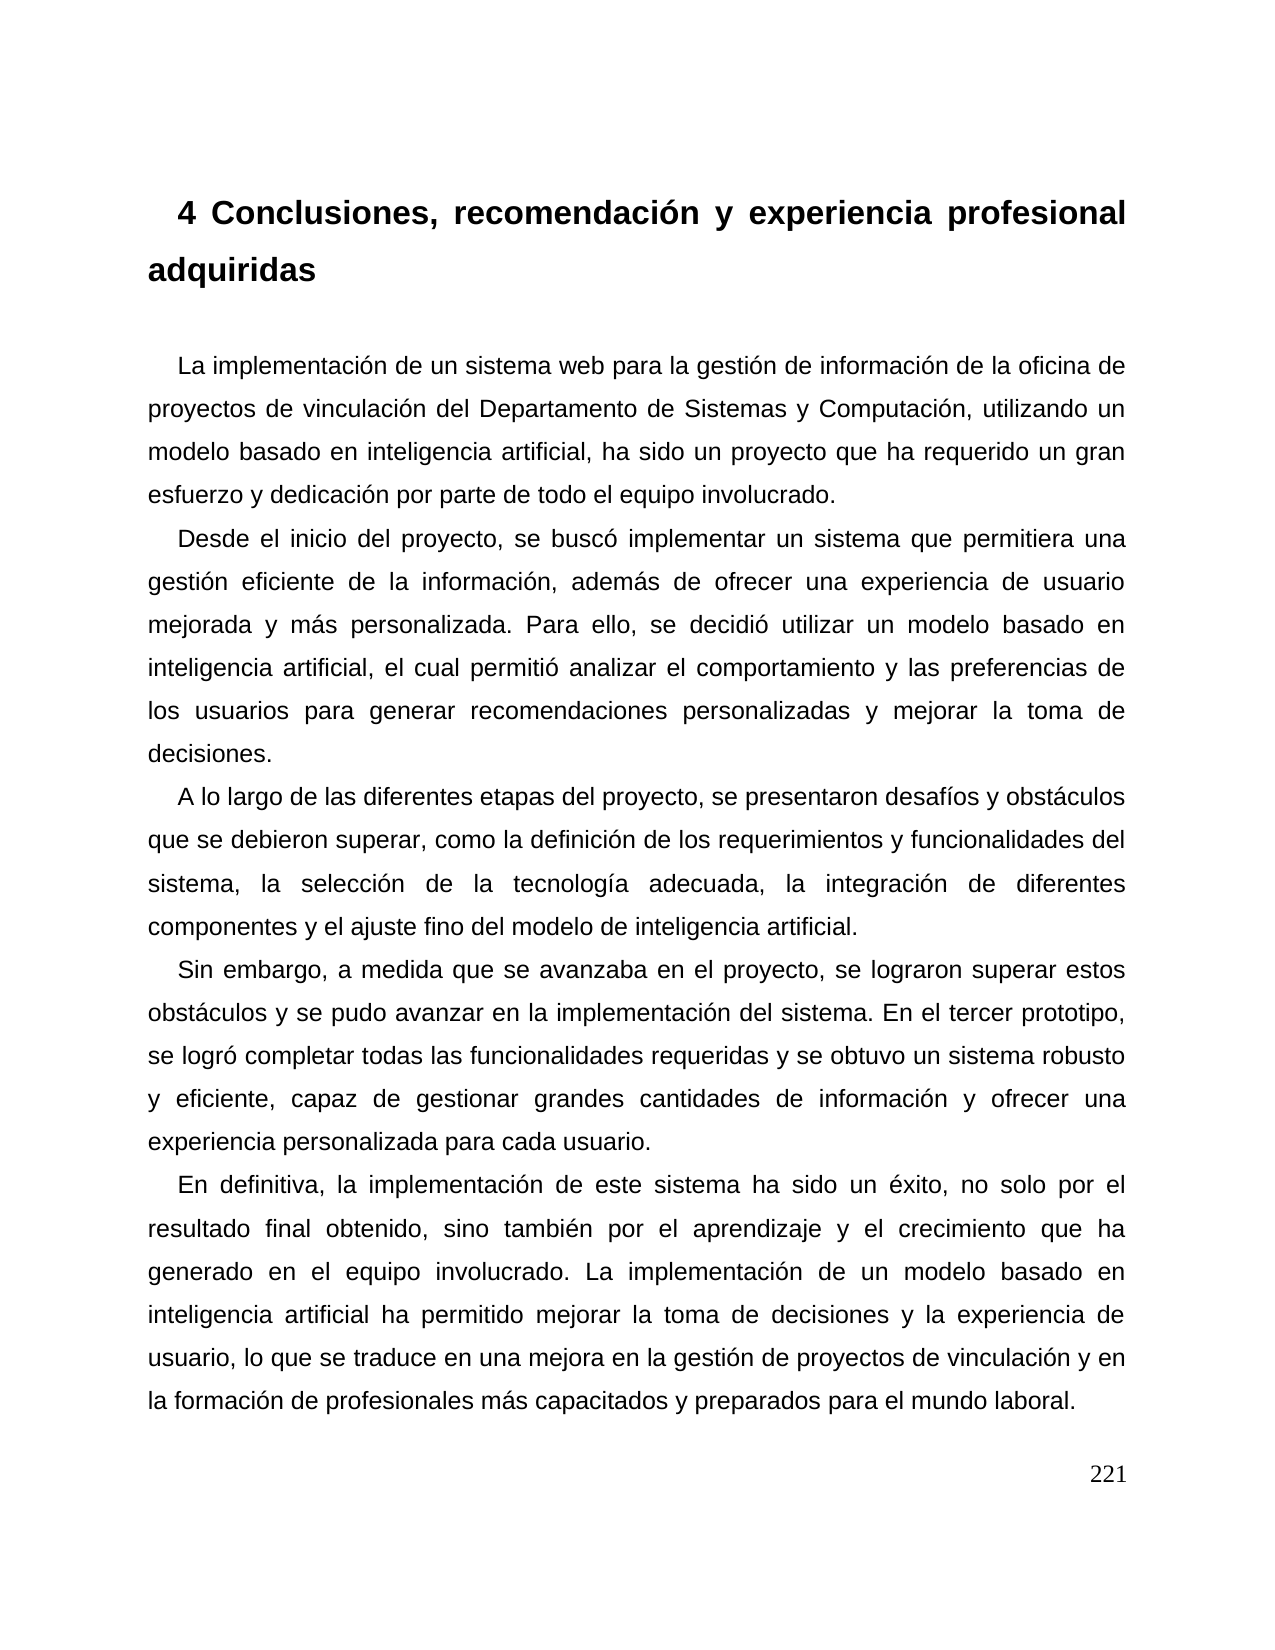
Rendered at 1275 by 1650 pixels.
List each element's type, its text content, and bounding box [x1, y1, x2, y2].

subtitle 4 Conclusiones, recomendación y experiencia profesional adquiridas [148, 193, 1127, 289]
text A lo largo de las diferentes etapas del proyecto, se presentaron desafíos y obstáculos que se debieron superar, como la definición de los requerimientos y funcionalidades del sistema, la selección de la tecnología adecuada, la integración de diferentes componentes y el ajuste fino del modelo de inteligencia artificial. [148, 782, 1127, 940]
text En definitiva, la implementación de este sistema ha sido un éxito, no solo por el resultado final obtenido, sino también por el aprendizaje y el crecimiento que ha generado en el equipo involucrado. La implementación de un modelo basado en inteligencia artificial ha permitido mejorar la toma de decisiones y la experiencia de usuario, lo que se traduce en una mejora en la gestión de proyectos de vinculación y en la formación de profesionales más capacitados y preparados para el mundo laboral. [148, 1170, 1127, 1415]
text Desde el inicio del proyecto, se buscó implementar un sistema que permitiera una gestión eficiente de la información, además de ofrecer una experiencia de usuario mejorada y más personalizada. Para ello, se decidió utilizar un modelo basado en inteligencia artificial, el cual permitió analizar el comportamiento y las preferencias de los usuarios para generar recomendaciones personalizadas y mejorar la toma de decisiones. [148, 523, 1127, 768]
text Sin embargo, a medida que se avanzaba en el proyecto, se lograron superar estos obstáculos y se pudo avanzar en la implementación del sistema. En el tercer prototipo, se logró completar todas las funcionalidades requeridas y se obtuvo un sistema robusto y eficiente, capaz de gestionar grandes cantidades de información y ofrecer una experiencia personalizada para cada usuario. [148, 955, 1127, 1156]
text La implementación de un sistema web para la gestión de información de la oficina de proyectos de vinculación del Departamento de Sistemas y Computación, utilizando un modelo basado en inteligencia artificial, ha sido un proyecto que ha requerido un gran esfuerzo y dedicación por parte de todo el equipo involucrado. [148, 351, 1127, 509]
